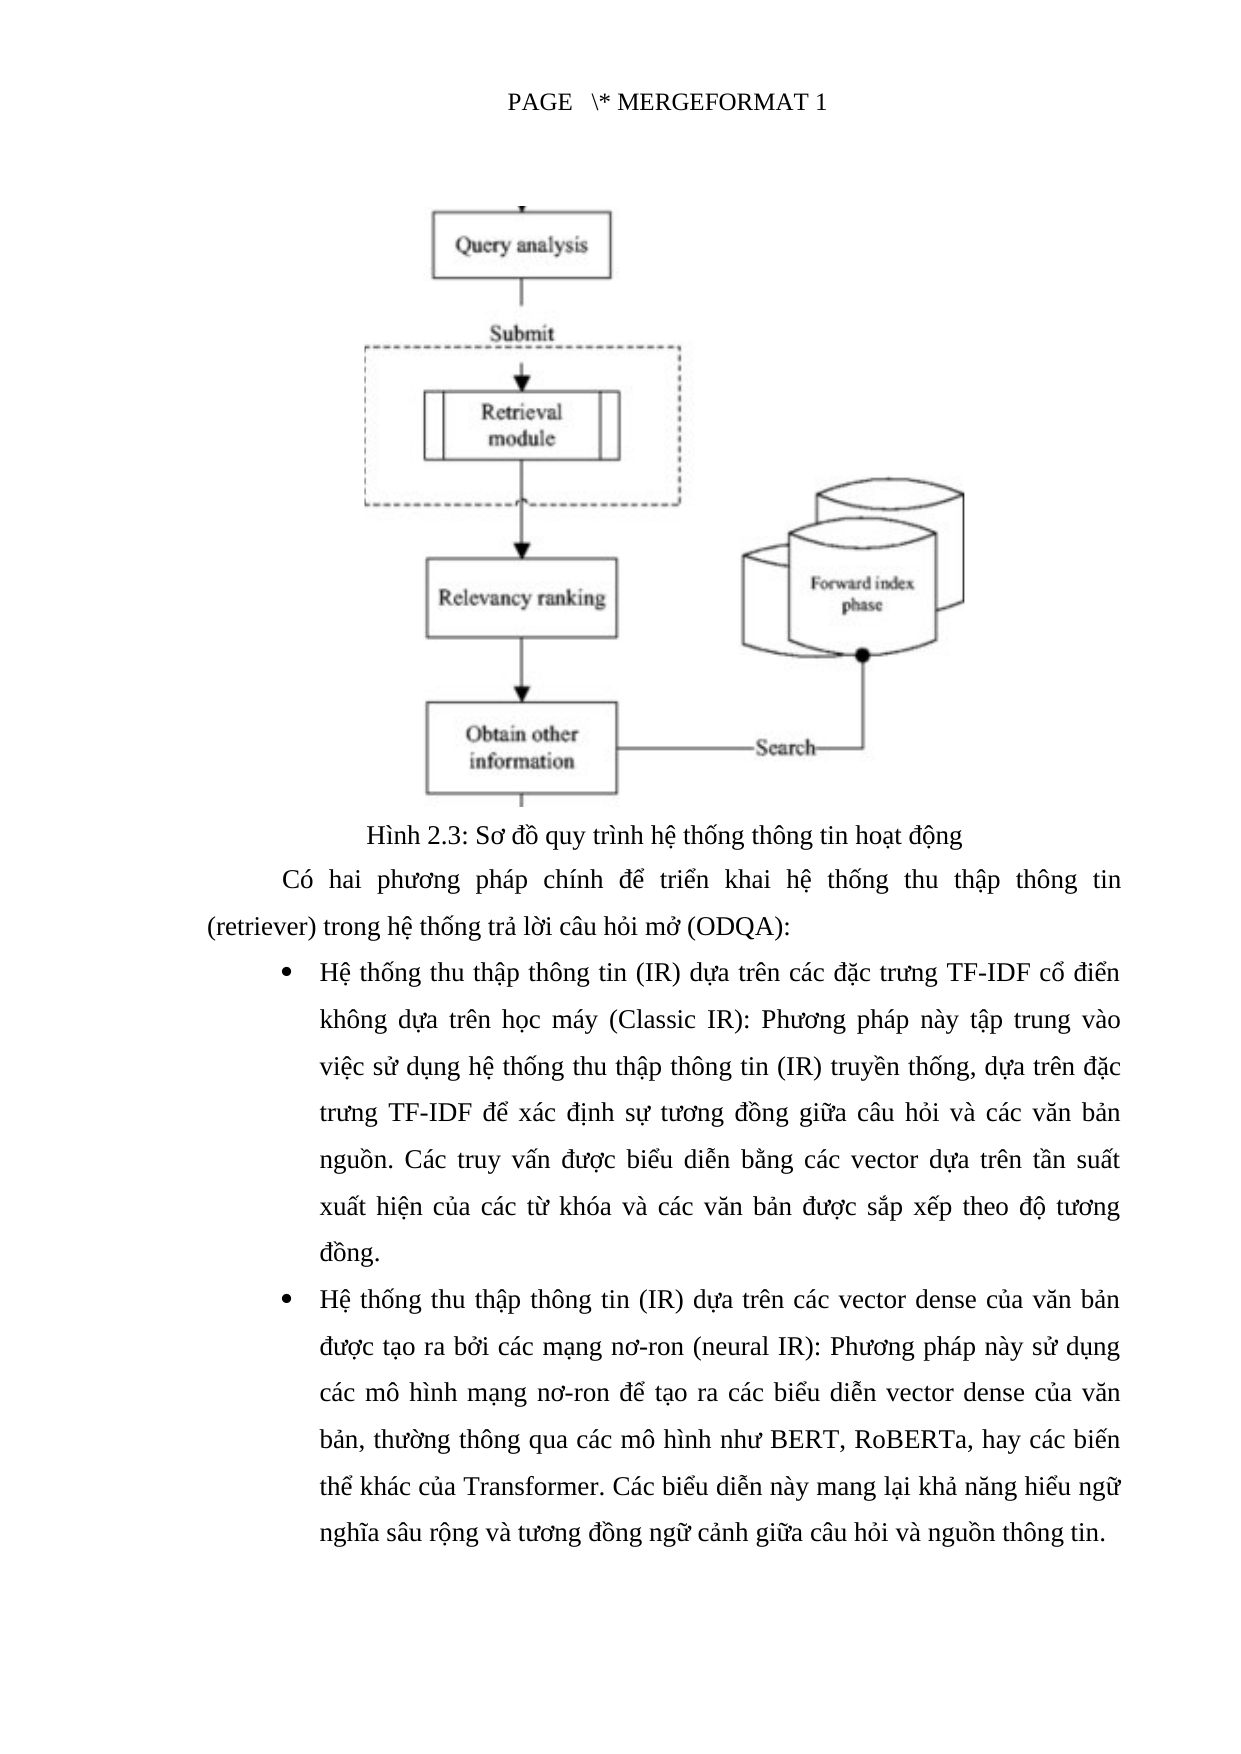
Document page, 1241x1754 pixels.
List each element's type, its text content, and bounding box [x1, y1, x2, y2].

list Hệ thống thu thập thông tin (IR) dựa trên các đặc trưng TF-IDF cổ điển không dựa trên học máy (Classic IR): Phương pháp này tập trung vào việc sử dụng hệ thống thu thập thông tin (IR) truyền thống, dựa trên đặc trưng TF-IDF để xác định sự tương đồng giữa câu hỏi và các văn bản nguồn. Các truy vấn được biểu diễn bằng các vector dựa trên tần suất xuất hiện của các từ khóa và các văn bản được sắp xếp theo độ tương đồng. [282, 956, 1122, 1267]
picture [364, 206, 965, 807]
text Có hai phương pháp chính để triển khai hệ thống thu thập thông tin (retriever) trong hệ thống trả lời câu hỏi mở (ODQA): [207, 863, 1122, 941]
list Hệ thống thu thập thông tin (IR) dựa trên các vector dense của văn bản được tạo ra bởi các mạng nơ-ron (neural IR): Phương pháp này sử dụng các mô hình mạng nơ-ron để tạo ra các biểu diễn vector dense của văn bản, thường thông qua các mô hình như BERT, RoBERTa, hay các biến thể khác của Transformer. Các biểu diễn này mang lại khả năng hiểu ngữ nghĩa sâu rộng và tương đồng ngữ cảnh giữa câu hỏi và nguồn thông tin. [282, 1283, 1122, 1548]
text Hình 2.3: Sơ đồ quy trình hệ thống thông tin hoạt động [207, 819, 1122, 850]
